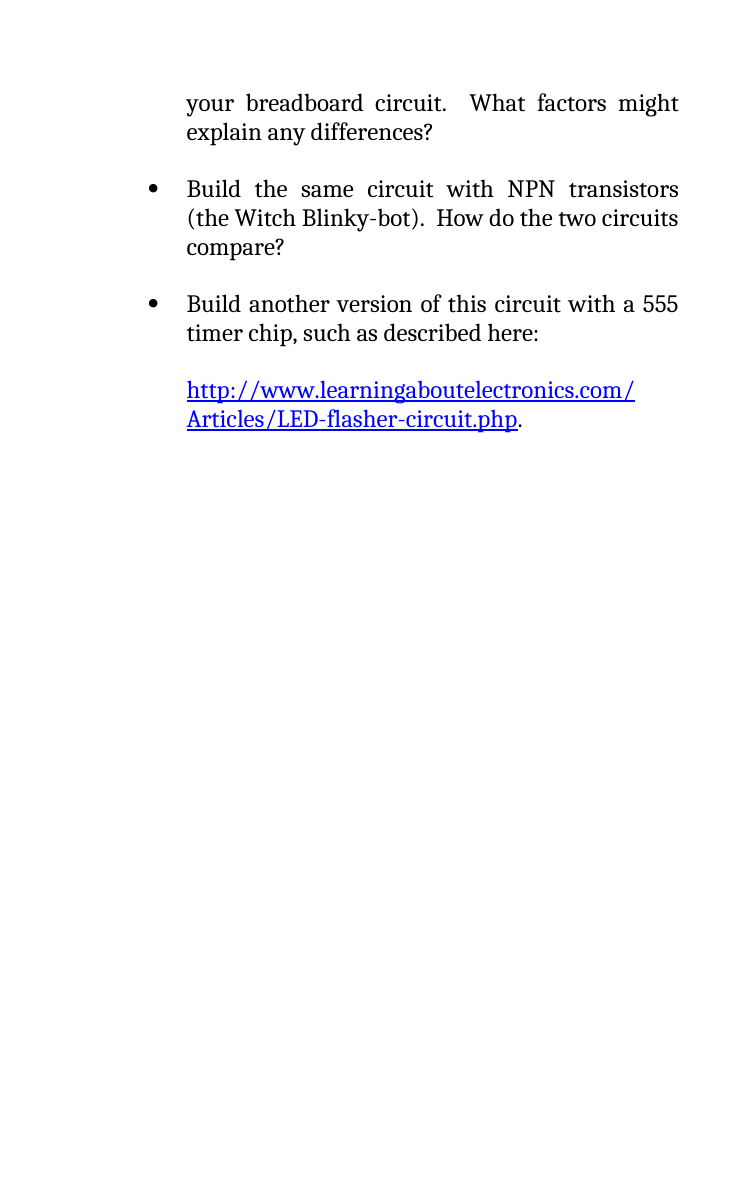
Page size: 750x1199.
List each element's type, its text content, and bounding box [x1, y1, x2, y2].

list http://www.learningaboutelectronics.com/Articles/LED-flasher-circuit.php. [186, 376, 679, 434]
list Build another version of this circuit with a 555 timer chip, such as described here: [149, 290, 679, 347]
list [149, 89, 679, 146]
list Build the same circuit with NPN transistors (the Witch Blinky-bot). How do the two circuits compare? [149, 175, 679, 261]
